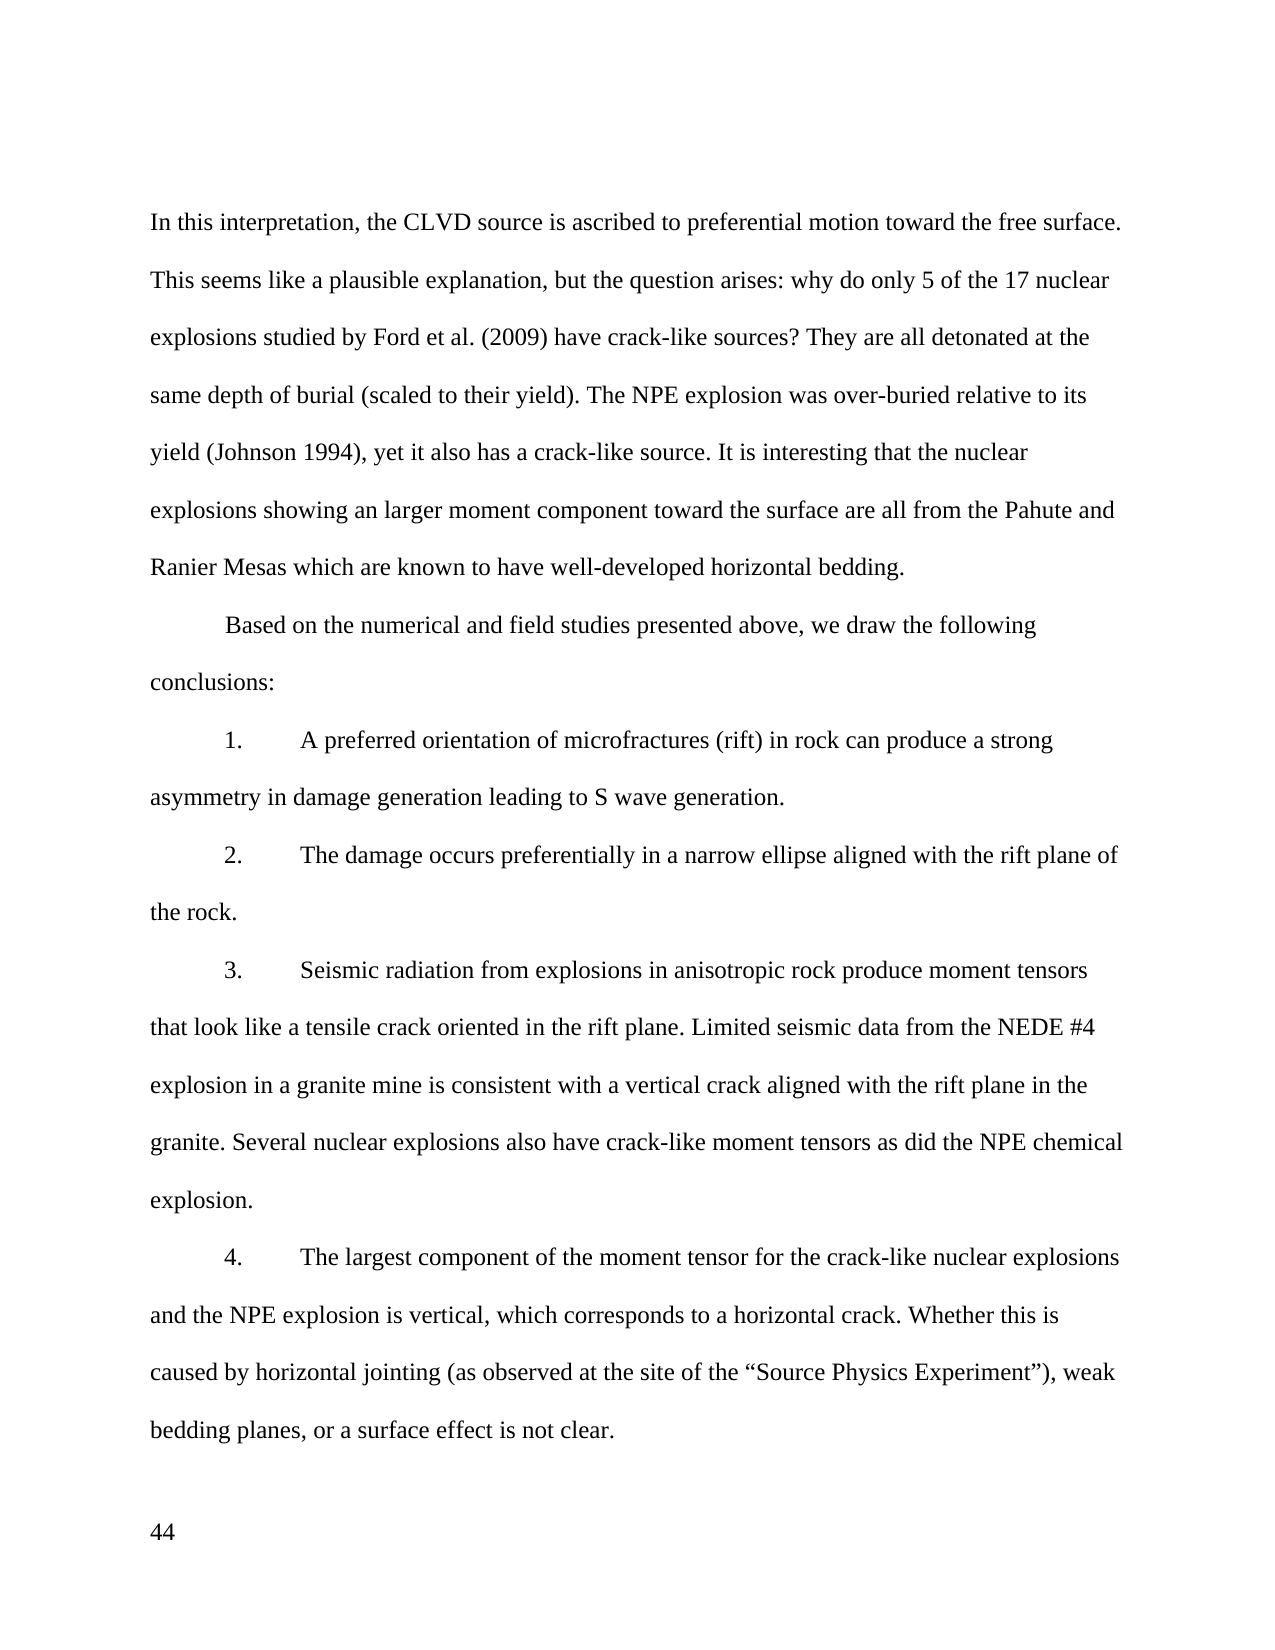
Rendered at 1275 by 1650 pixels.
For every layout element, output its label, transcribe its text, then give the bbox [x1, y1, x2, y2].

list The damage occurs preferentially in a narrow ellipse aligned with the rift plane of the rock. [150, 840, 1125, 926]
list The largest component of the moment tensor for the crack-like nuclear explosions and the NPE explosion is vertical, which corresponds to a horizontal crack. Whether this is caused by horizontal jointing (as observed at the site of the “Source Physics Experiment”), weak bedding planes, or a surface effect is not clear. [150, 1242, 1125, 1444]
text Based on the numerical and field studies presented above, we draw the following conclusions: [150, 610, 1125, 696]
list Seismic radiation from explosions in anisotropic rock produce moment tensors that look like a tensile crack oriented in the rift plane. Limited seismic data from the NEDE #4 explosion in a granite mine is consistent with a vertical crack aligned with the rift plane in the granite. Several nuclear explosions also have crack-like moment tensors as did the NPE chemical explosion. [150, 955, 1125, 1214]
list A preferred orientation of microfractures (rift) in rock can produce a strong asymmetry in damage generation leading to S wave generation. [150, 725, 1125, 811]
text In this interpretation, the CLVD source is ascribed to preferential motion toward the free surface. This seems like a plausible explanation, but the question arises: why do only 5 of the 17 nuclear explosions studied by Ford et al. (2009) have crack-like sources? They are all detonated at the same depth of burial (scaled to their yield). The NPE explosion was over-buried relative to its yield (Johnson 1994), yet it also has a crack-like source. It is interesting that the nuclear explosions showing an larger moment component toward the surface are all from the Pahute and Ranier Mesas which are known to have well-developed horizontal bedding. [150, 207, 1125, 581]
